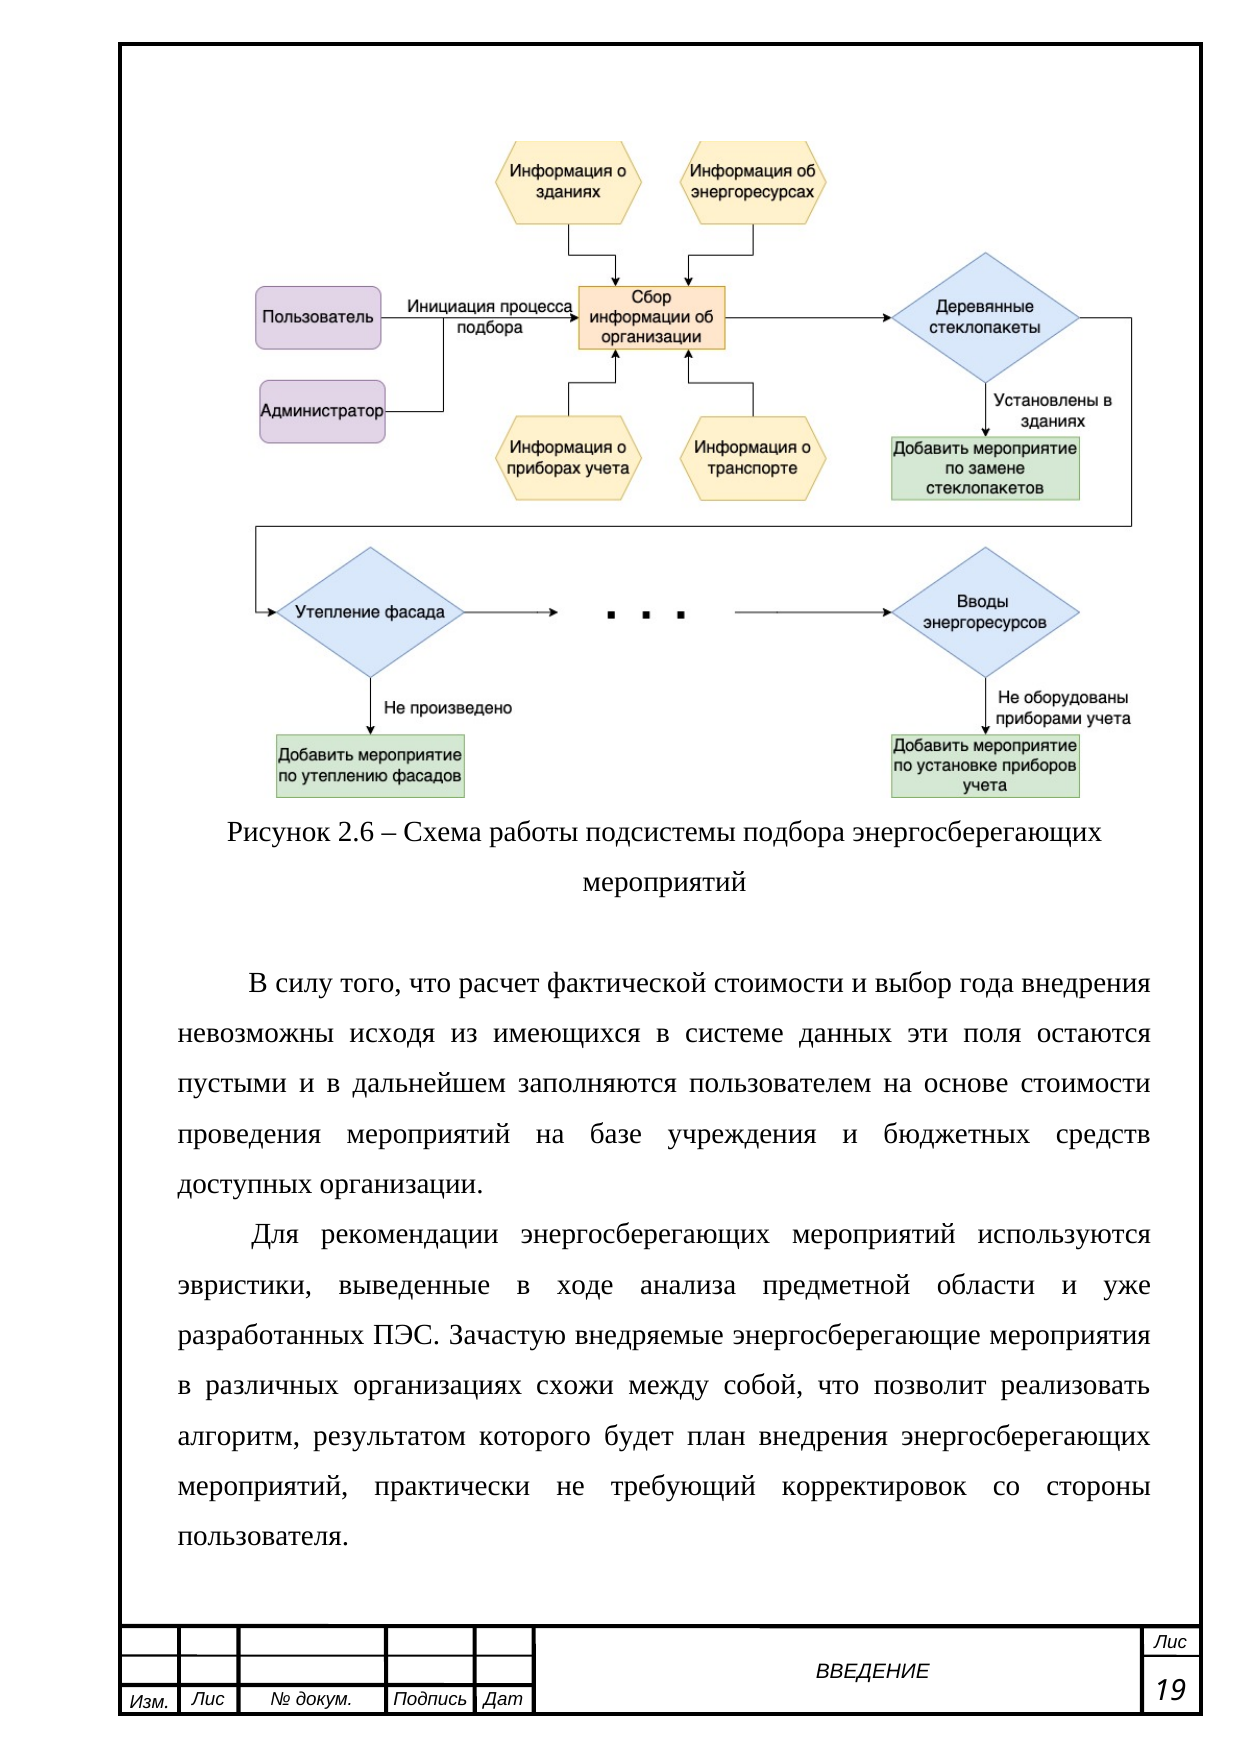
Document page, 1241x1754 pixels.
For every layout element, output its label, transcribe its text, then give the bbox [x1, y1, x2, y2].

text Рисунок 2.6 – Схема работы подсистемы подбора энергосберегающих мероприятий [177, 814, 1152, 898]
picture [248, 141, 1153, 798]
text В силу того, что расчет фактической стоимости и выбор года внедрения невозможны исходя из имеющихся в системе данных эти поля остаются пустыми и в дальнейшем заполняются пользователем на основе стоимости проведения мероприятий на базе учреждения и бюджетных средств доступных организации. [177, 965, 1152, 1200]
text Для рекомендации энергосберегающих мероприятий используются эвристики, выведенные в ходе анализа предметной области и уже разработанных ПЭС. Зачастую внедряемые энергосберегающие мероприятия в различных организациях схожи между собой, что позволит реализовать алгоритм, результатом которого будет план внедрения энергосберегающих мероприятий, практически не требующий корректировок со стороны пользователя. [177, 1216, 1152, 1552]
